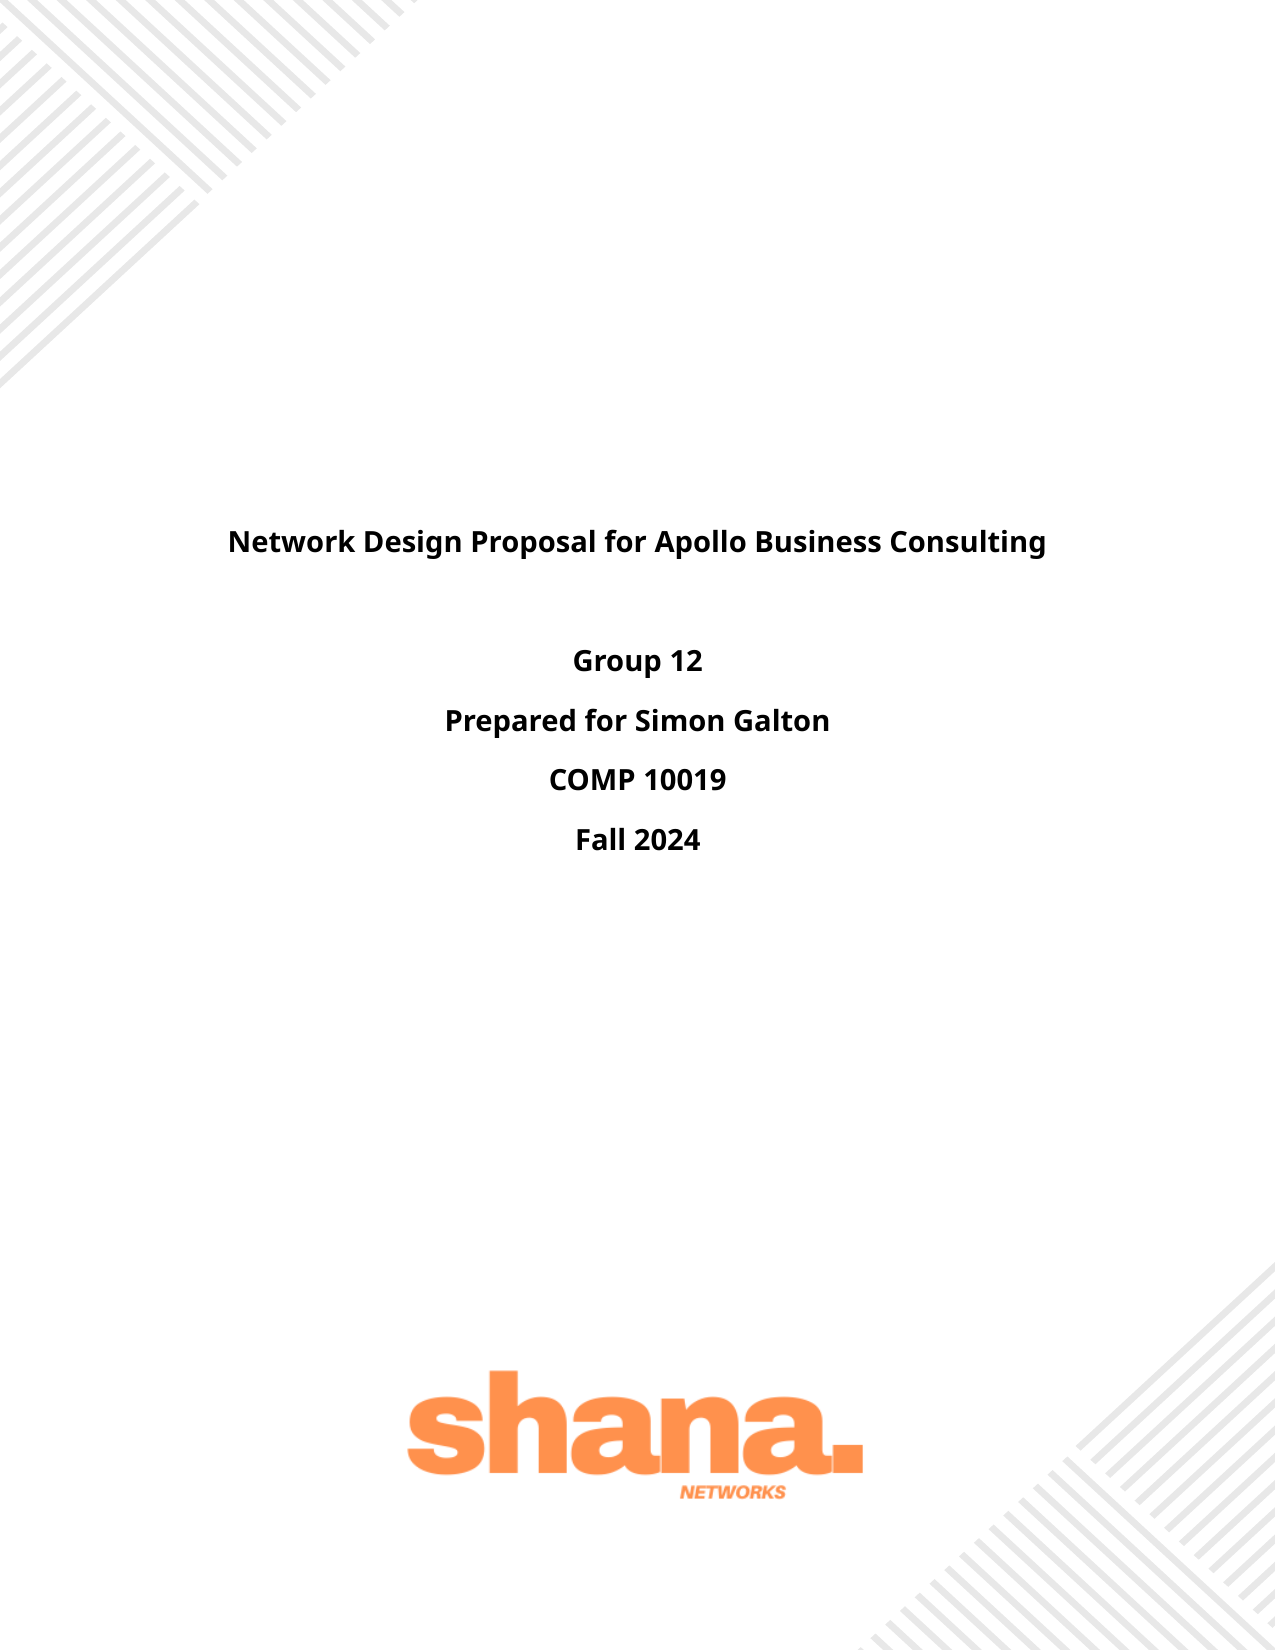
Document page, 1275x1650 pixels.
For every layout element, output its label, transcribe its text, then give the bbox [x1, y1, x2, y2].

picture [333, 1334, 942, 1539]
text Network Design Proposal for Apollo Business Consulting [150, 521, 1125, 561]
text Prepared for Simon Galton [150, 700, 1125, 739]
text Fall 2024 [150, 819, 1125, 858]
text Group 12 [150, 640, 1125, 680]
text COMP 10019 [150, 759, 1125, 799]
